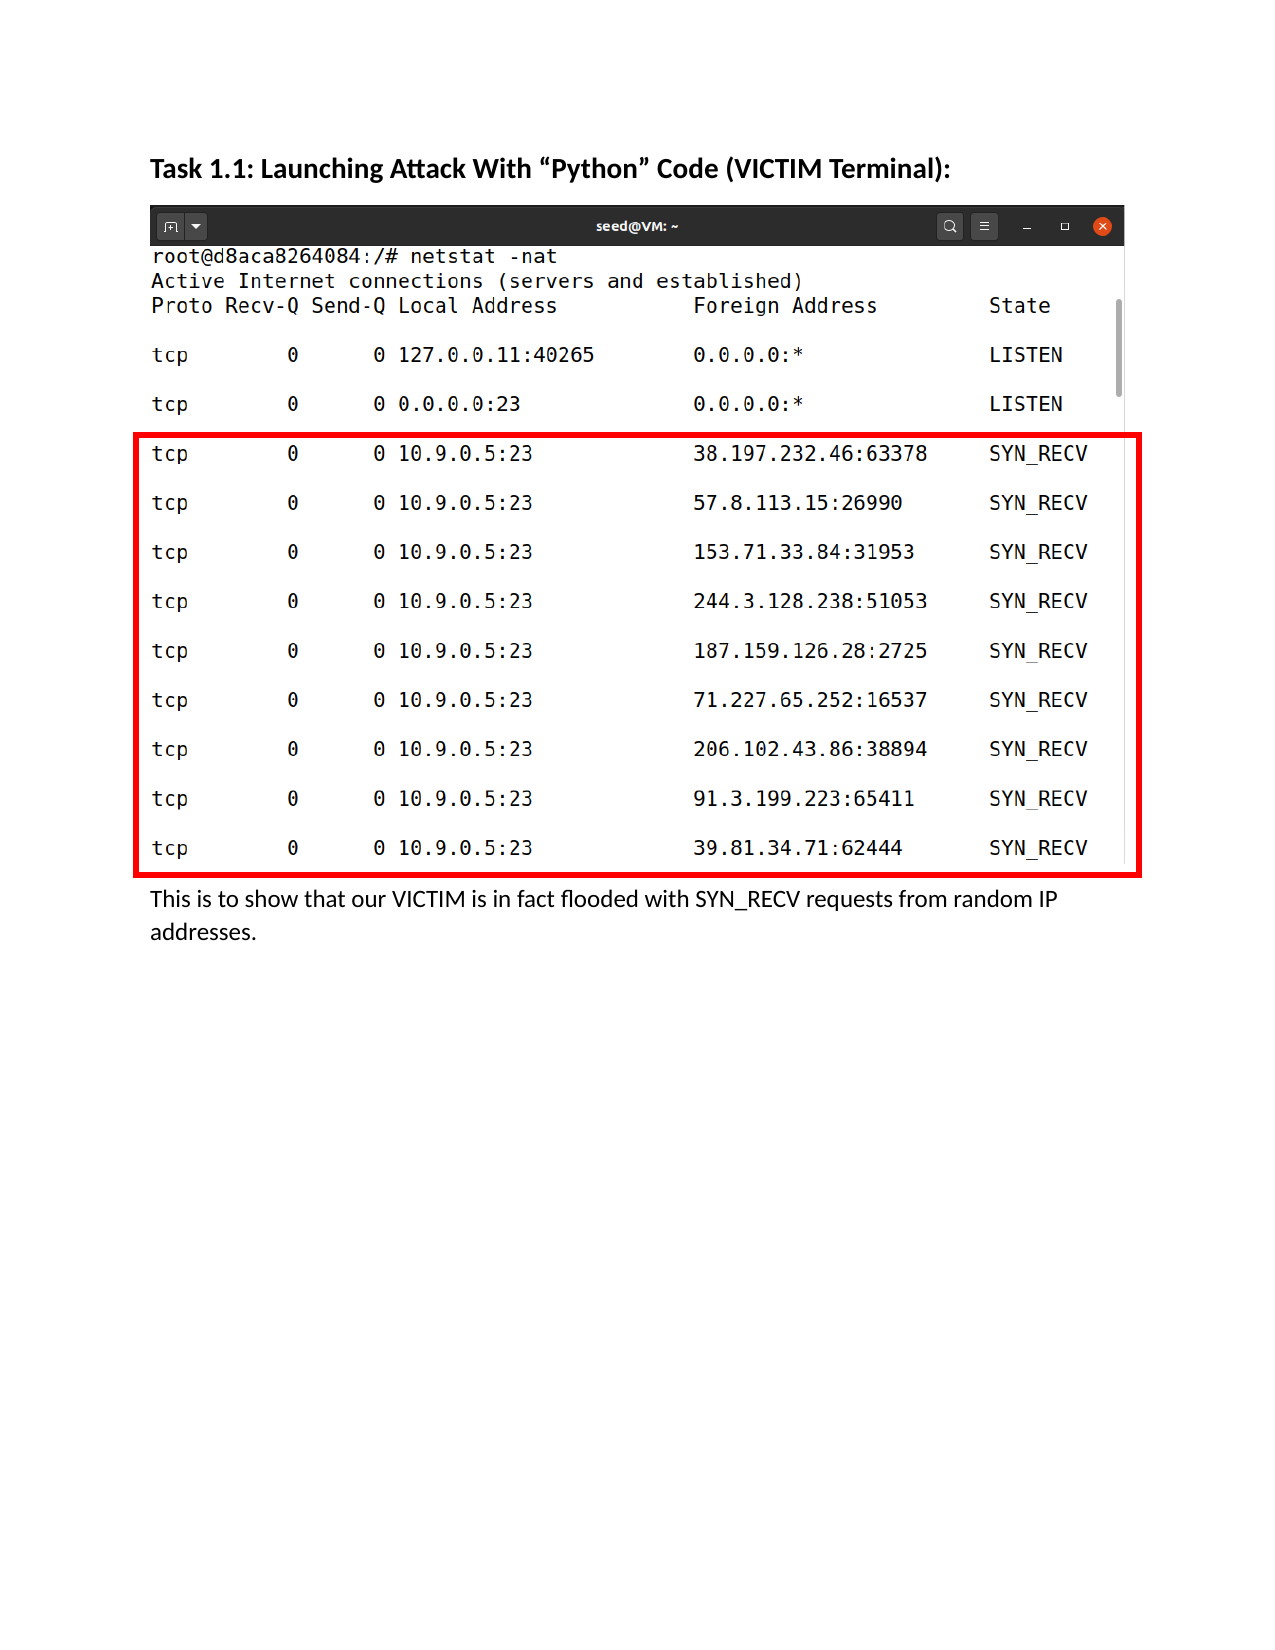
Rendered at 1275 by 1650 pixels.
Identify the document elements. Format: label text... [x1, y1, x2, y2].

text This is to show that our VICTIM is in fact flooded with SYN_RECV requests from random IP addresses. [150, 883, 1125, 946]
picture [150, 205, 1125, 432]
text Task 1.1: Launching Attack With “Python” Code (VICTIM Terminal): [150, 150, 1125, 186]
picture [150, 438, 1125, 864]
